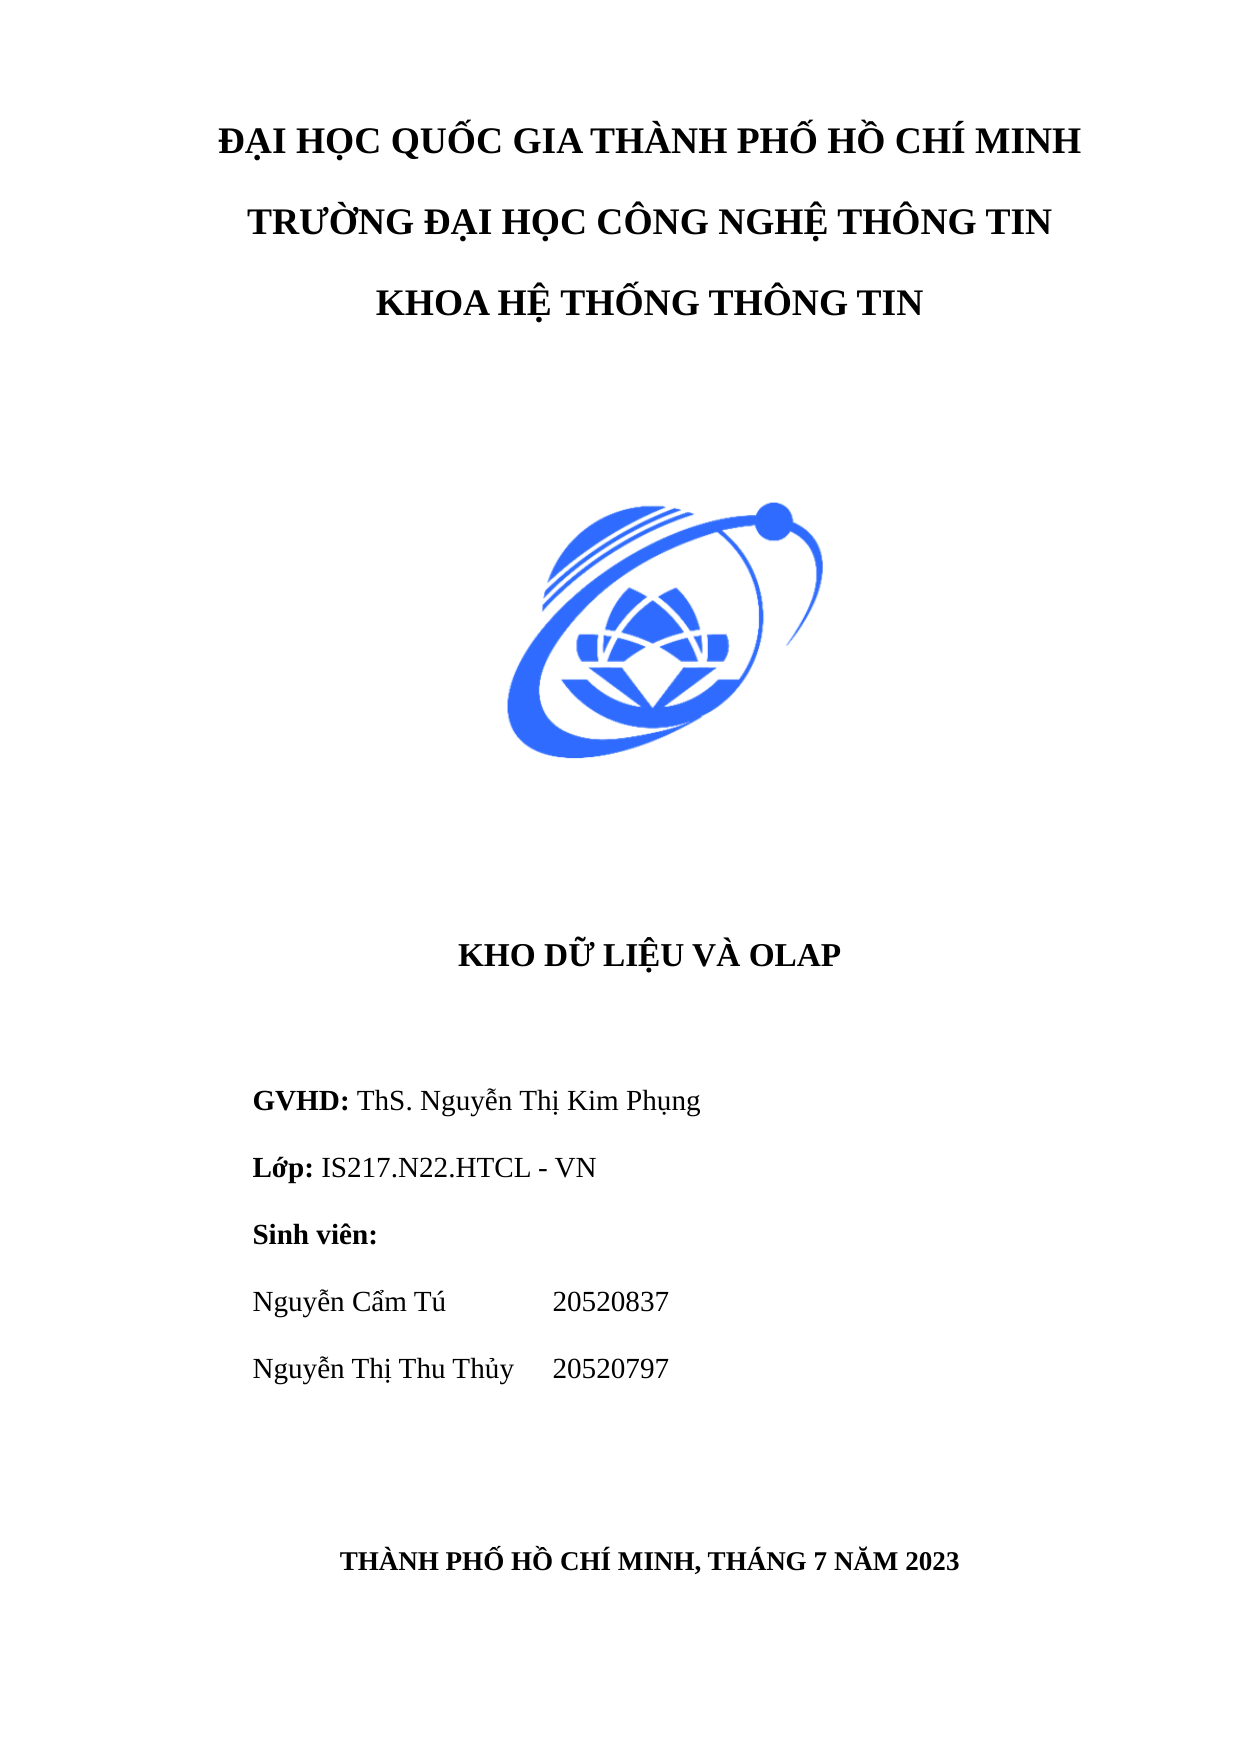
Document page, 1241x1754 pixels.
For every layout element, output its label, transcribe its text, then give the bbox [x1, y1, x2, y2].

text GVHD: ThS. Nguyễn Thị Kim Phụng [252, 1083, 1122, 1117]
text TRƯỜNG ĐẠI HỌC CÔNG NGHỆ THÔNG TIN [177, 199, 1122, 243]
text Nguyễn Cẩm Tú 20520837 [252, 1284, 1122, 1318]
text KHOA HỆ THỐNG THÔNG TIN [177, 281, 1122, 324]
text THÀNH PHỐ HỒ CHÍ MINH, THÁNG 7 NĂM 2023 [177, 1545, 1122, 1576]
text Nguyễn Thị Thu Thủy 20520797 [252, 1351, 1122, 1385]
text Sinh viên: [252, 1217, 1122, 1251]
text ĐẠI HỌC QUỐC GIA THÀNH PHỐ HỒ CHÍ MINH [177, 118, 1122, 161]
text KHO DỮ LIỆU VÀ OLAP [177, 935, 1122, 973]
picture [469, 488, 830, 778]
text Lớp: IS217.N22.HTCL - VN [252, 1150, 1122, 1184]
